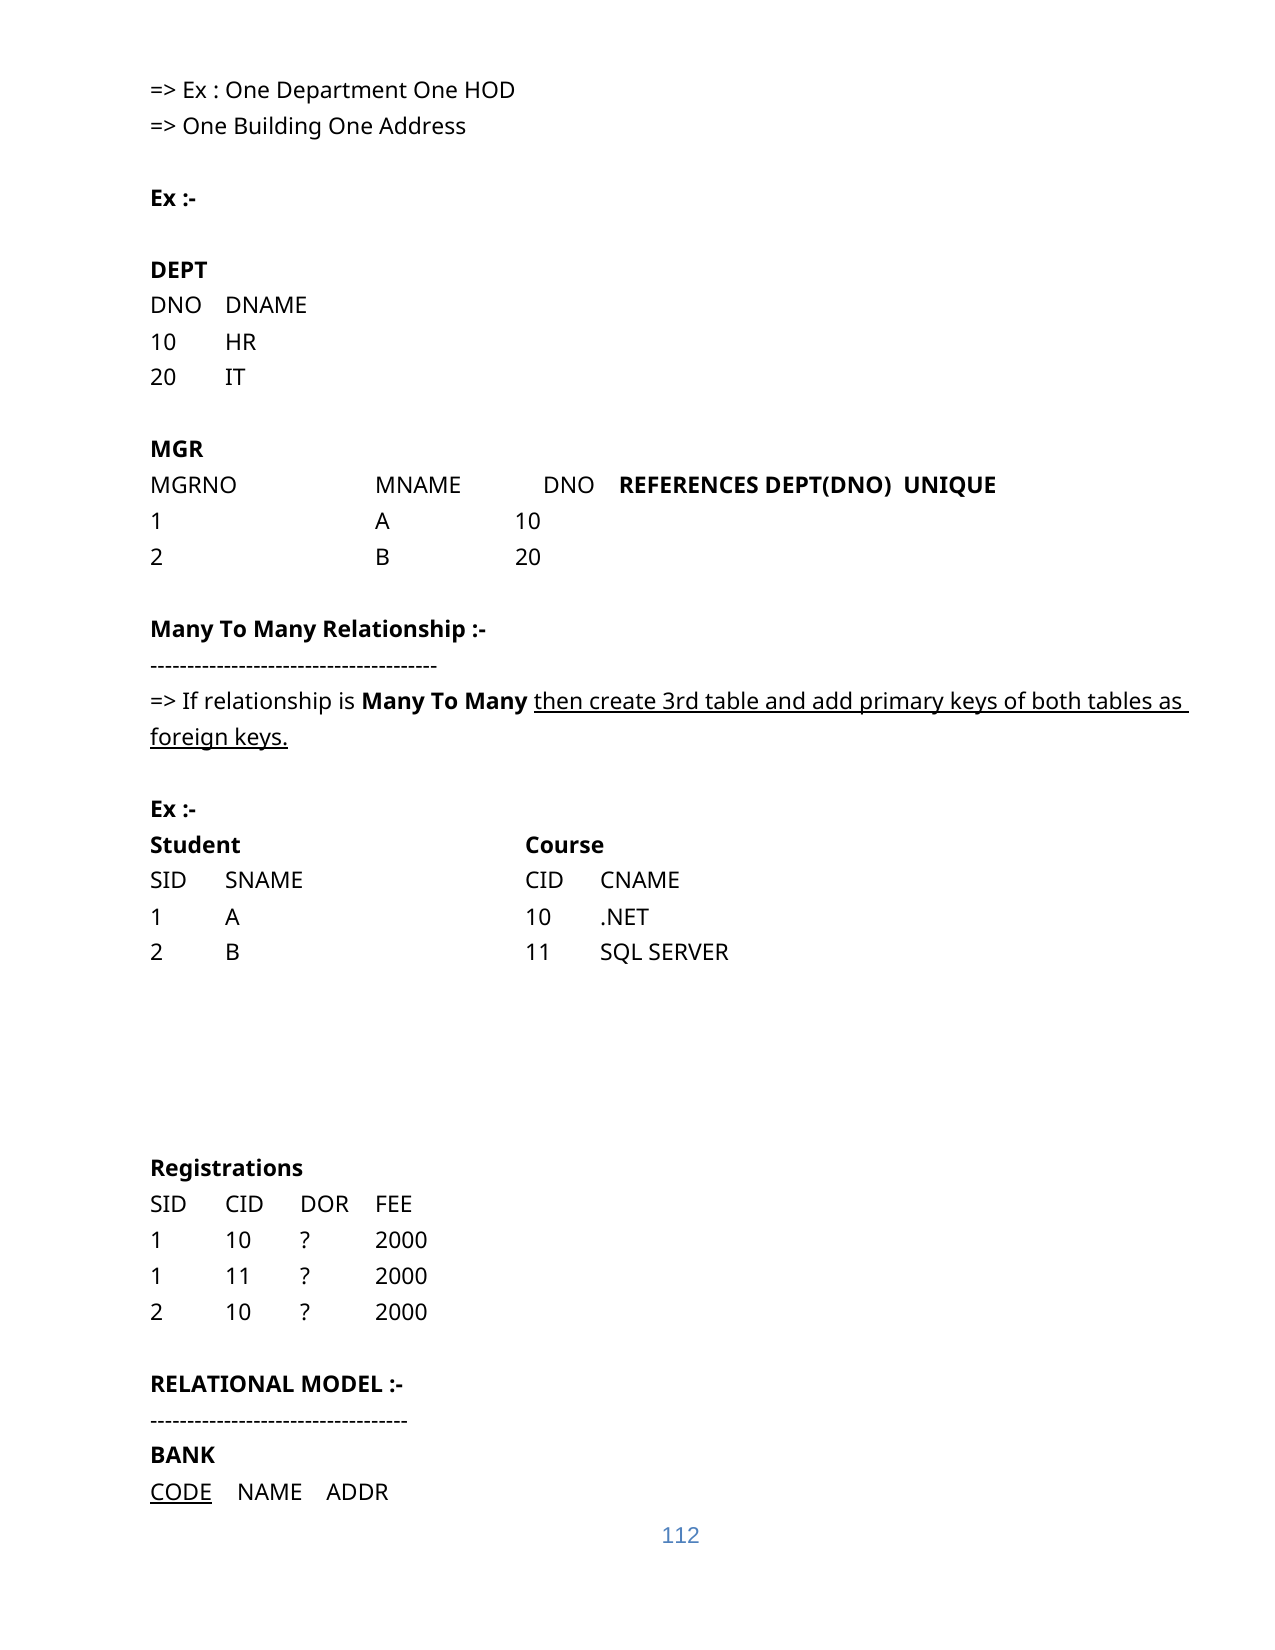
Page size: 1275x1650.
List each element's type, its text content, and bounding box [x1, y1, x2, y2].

text 2 10 ? 2000 [150, 1296, 1211, 1327]
text => If relationship is Many To Many then create 3rd table and add primary keys of both tables as foreign keys. [150, 685, 1211, 752]
text SID SNAME CID CNAME [150, 864, 1211, 896]
text 1 A 10 .NET [150, 900, 1211, 932]
text Ex :- [150, 182, 1211, 213]
text RELATIONAL MODEL :- [150, 1368, 1211, 1399]
text BANK [150, 1439, 1211, 1471]
text MGRNO MNAME DNO REFERENCES DEPT(DNO) UNIQUE [150, 469, 1211, 500]
text Many To Many Relationship :- [150, 613, 1211, 644]
text Student Course [150, 828, 1211, 860]
text 1 11 ? 2000 [150, 1260, 1211, 1291]
text 1 10 ? 2000 [150, 1224, 1211, 1255]
text DEPT [150, 253, 1211, 285]
text SID CID DOR FEE [150, 1188, 1211, 1219]
text CODE NAME ADDR [150, 1475, 1211, 1507]
text DNO DNAME [150, 289, 1211, 321]
text Registrations [150, 1152, 1211, 1183]
text ----------------------------------- [150, 1403, 1211, 1435]
text 2 B 20 [150, 541, 1211, 572]
text MGR [150, 433, 1211, 464]
text --------------------------------------- [150, 649, 1211, 680]
text => Ex : One Department One HOD [150, 74, 1211, 105]
text Ex :- [150, 793, 1211, 824]
text 20 IT [150, 361, 1211, 393]
text 2 B 11 SQL SERVER [150, 936, 1211, 968]
text 10 HR [150, 325, 1211, 357]
text => One Building One Address [150, 110, 1211, 141]
text 1 A 10 [150, 505, 1211, 536]
